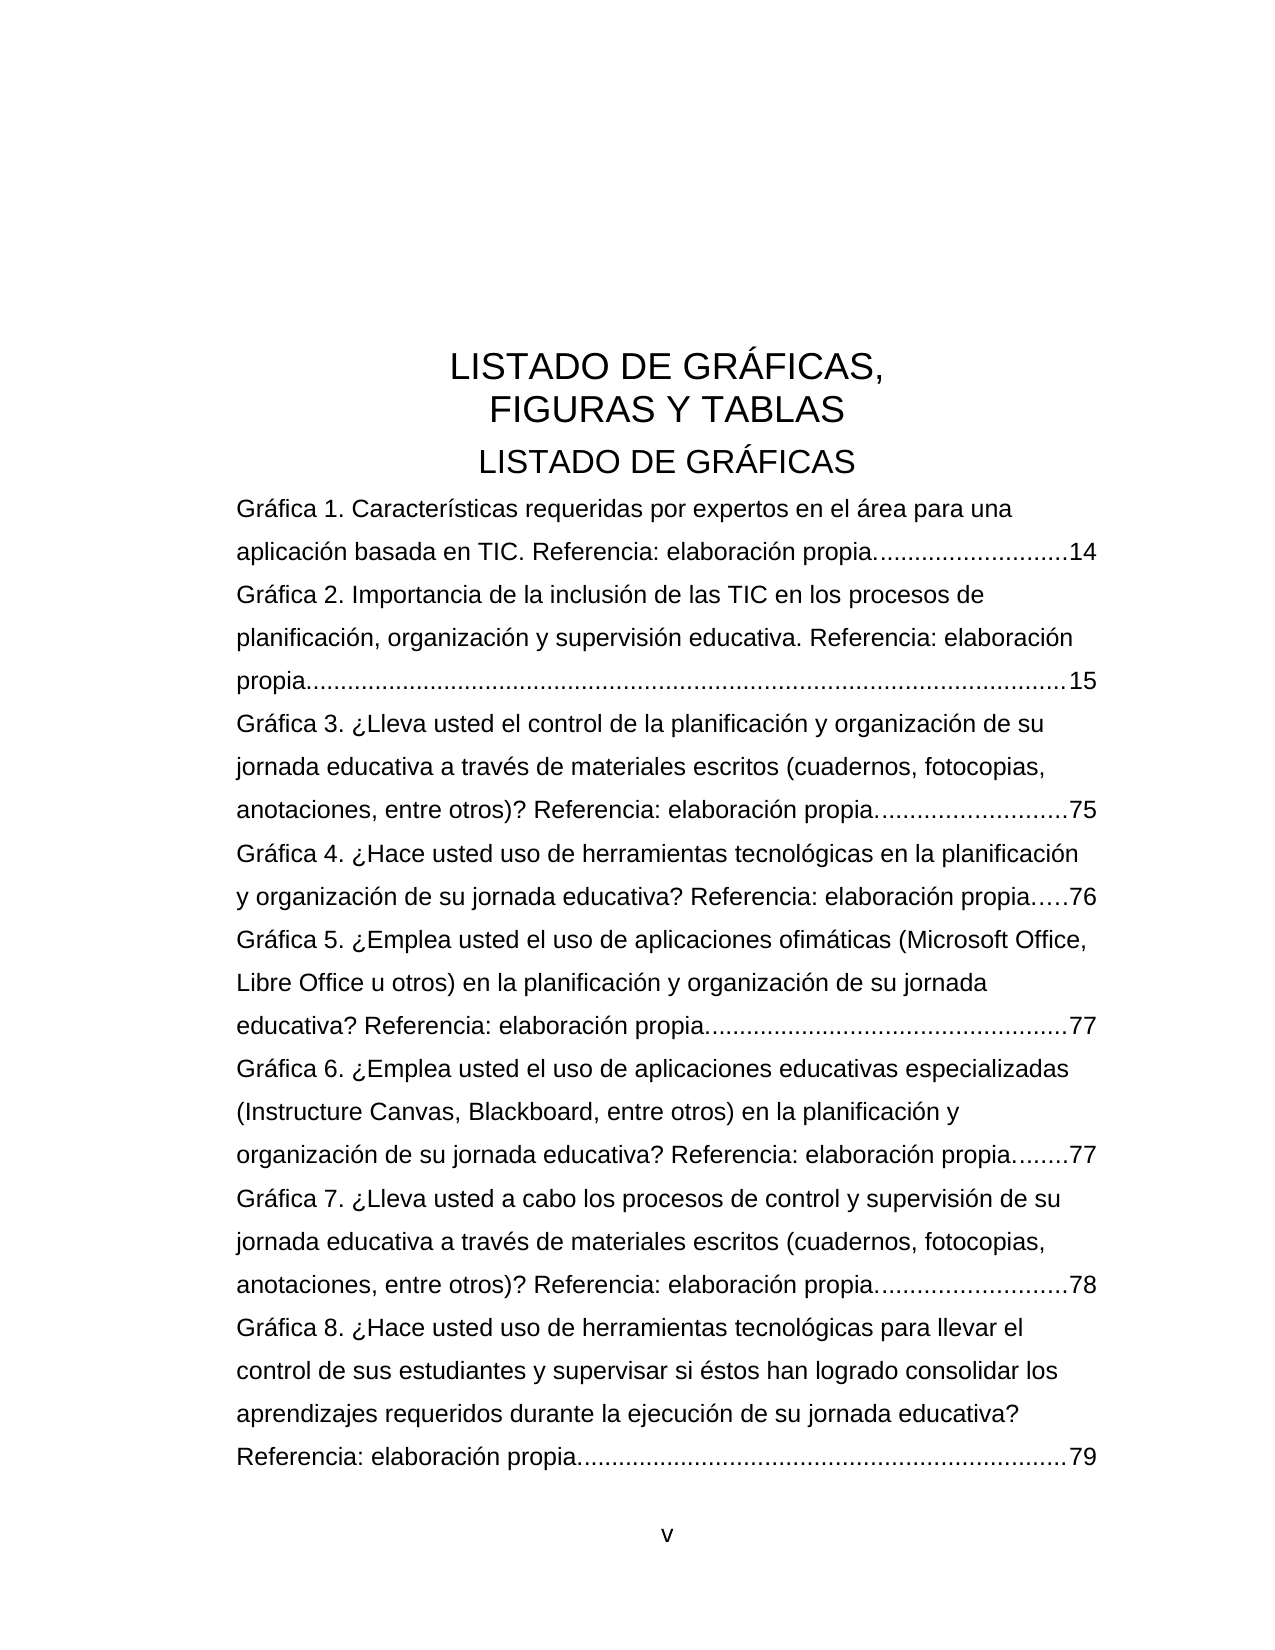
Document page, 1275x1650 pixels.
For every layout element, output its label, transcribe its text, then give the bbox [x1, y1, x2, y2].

text Gráfica 5. ¿Emplea usted el uso de aplicaciones ofimáticas (Microsoft Office, Libre Office u otros) en la planificación y organización de su jornada educativa? Referencia: elaboración propia. 77 [236, 925, 1098, 1040]
text Gráfica 2. Importancia de la inclusión de las TIC en los procesos de planificación, organización y supervisión educativa. Referencia: elaboración propia. 15 [236, 580, 1098, 695]
text Gráfica 3. ¿Lleva usted el control de la planificación y organización de su jornada educativa a través de materiales escritos (cuadernos, fotocopias, anotaciones, entre otros)? Referencia: elaboración propia. 75 [236, 709, 1098, 824]
subtitle LISTADO DE GRÁFICAS, FIGURAS Y TABLAS [236, 344, 1098, 430]
text Gráfica 1. Características requeridas por expertos en el área para una aplicación basada en TIC. Referencia: elaboración propia. 14 [236, 493, 1098, 565]
text Gráfica 4. ¿Hace usted uso de herramientas tecnológicas en la planificación y organización de su jornada educativa? Referencia: elaboración propia. 76 [236, 838, 1098, 910]
text Gráfica 6. ¿Emplea usted el uso de aplicaciones educativas especializadas (Instructure Canvas, Blackboard, entre otros) en la planificación y organización de su jornada educativa? Referencia: elaboración propia. 77 [236, 1054, 1098, 1169]
text Gráfica 8. ¿Hace usted uso de herramientas tecnológicas para llevar el control de sus estudiantes y supervisar si éstos han logrado consolidar los aprendizajes requeridos durante la ejecución de su jornada educativa? Referencia: elaboración propia. 79 [236, 1313, 1098, 1471]
text Gráfica 7. ¿Lleva usted a cabo los procesos de control y supervisión de su jornada educativa a través de materiales escritos (cuadernos, fotocopias, anotaciones, entre otros)? Referencia: elaboración propia. 78 [236, 1183, 1098, 1298]
subtitle LISTADO DE GRÁFICAS [236, 443, 1098, 481]
